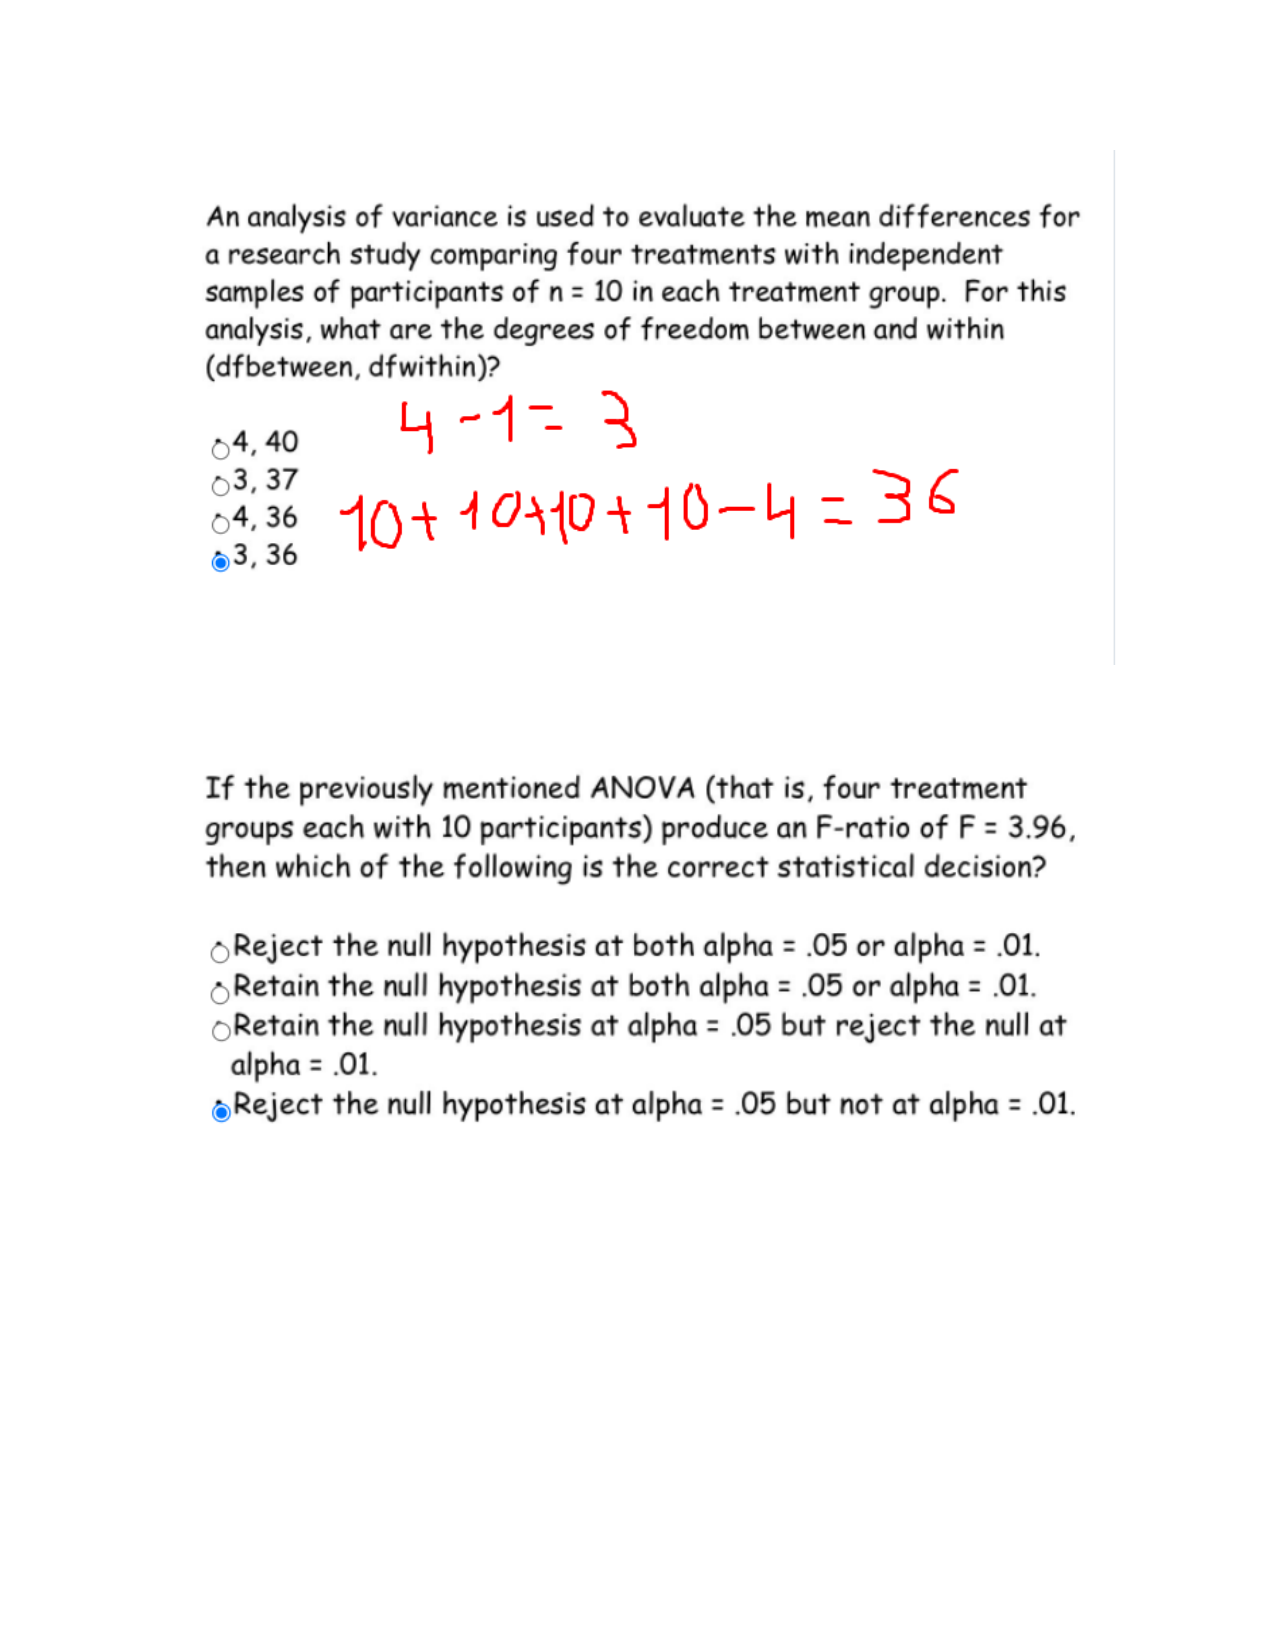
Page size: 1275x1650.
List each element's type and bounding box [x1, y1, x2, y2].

picture [150, 150, 1125, 665]
picture [150, 698, 1125, 1237]
